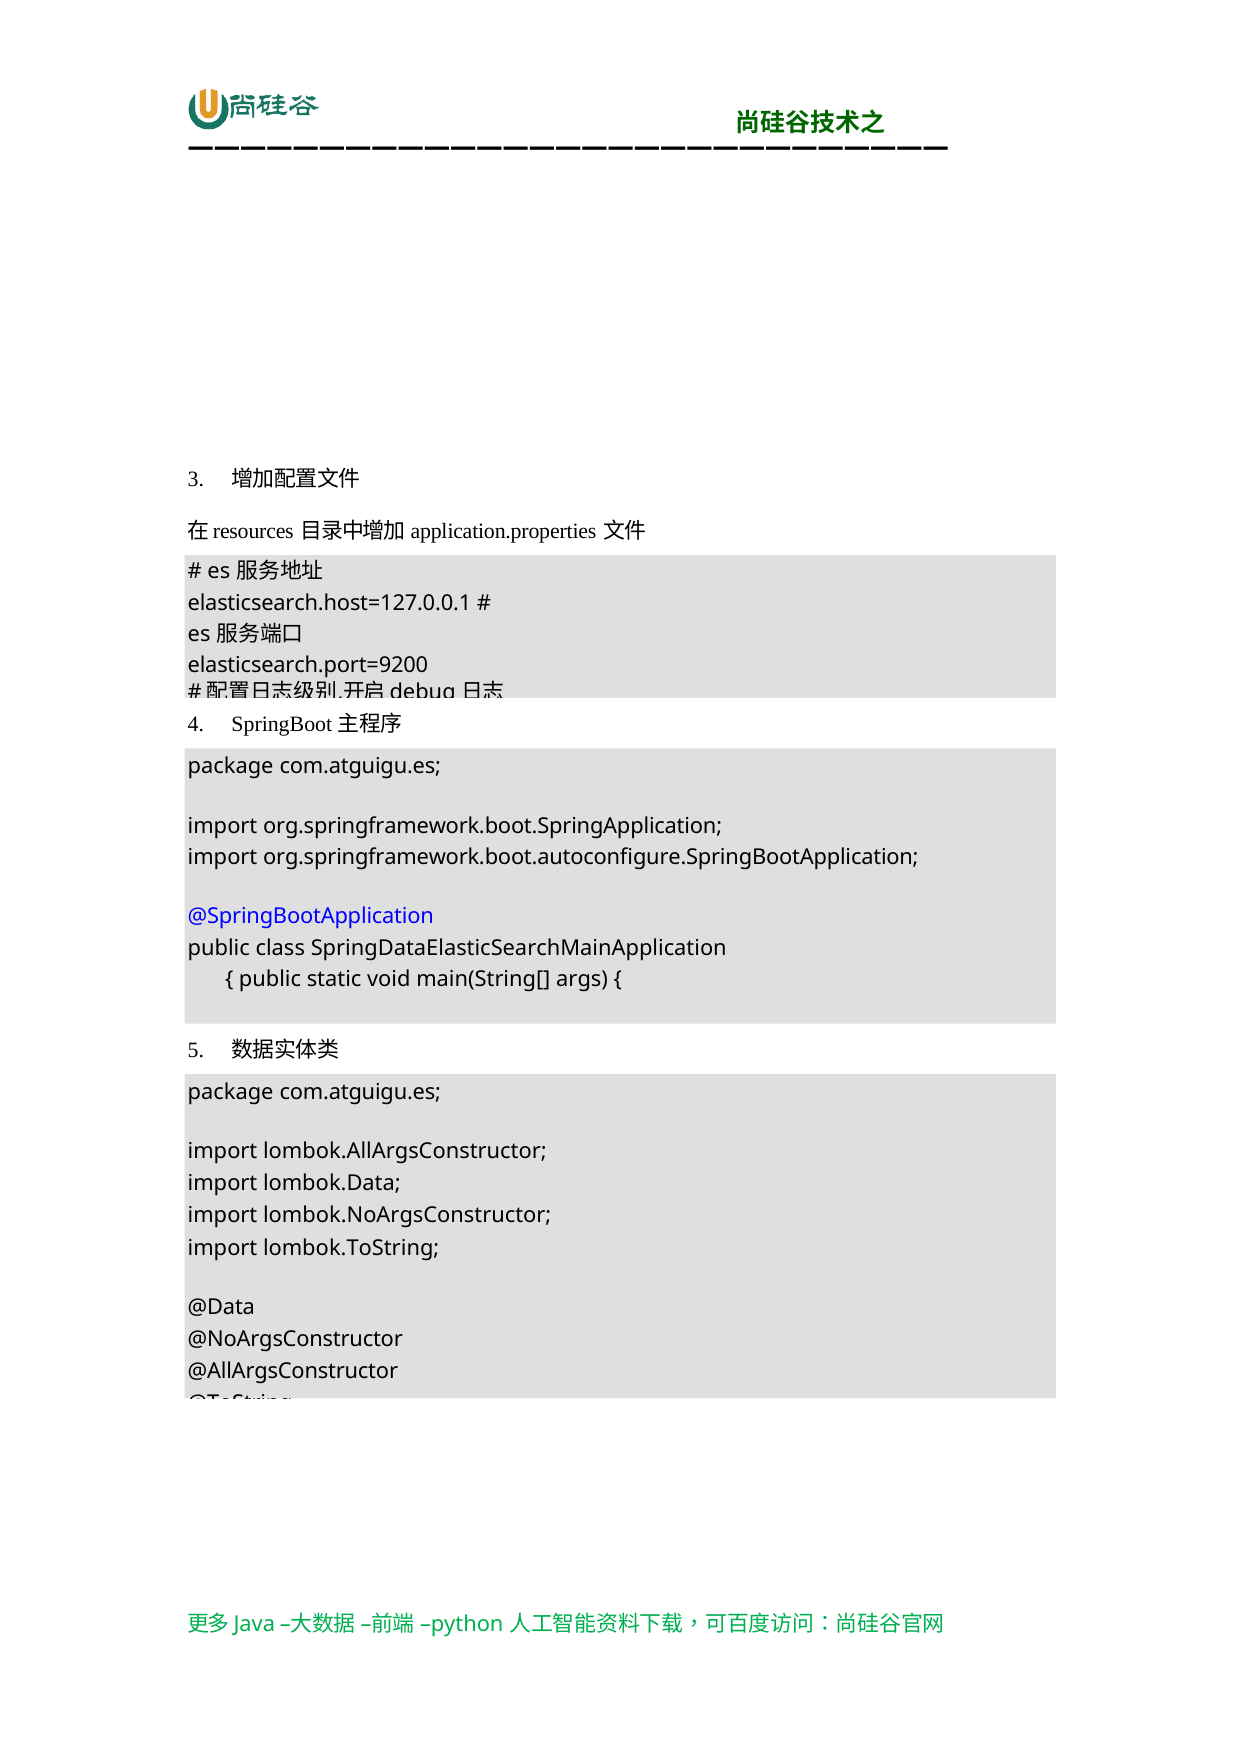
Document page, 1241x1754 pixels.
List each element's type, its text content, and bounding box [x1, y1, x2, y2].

picture [187, 88, 320, 130]
list 数据实体类 [187, 757, 1076, 1064]
text 在 resources 目录中增加 application.properties 文件 [187, 515, 1076, 545]
list SpringBoot 主程序 [187, 563, 1076, 738]
list 增加配置文件 [187, 463, 1076, 493]
